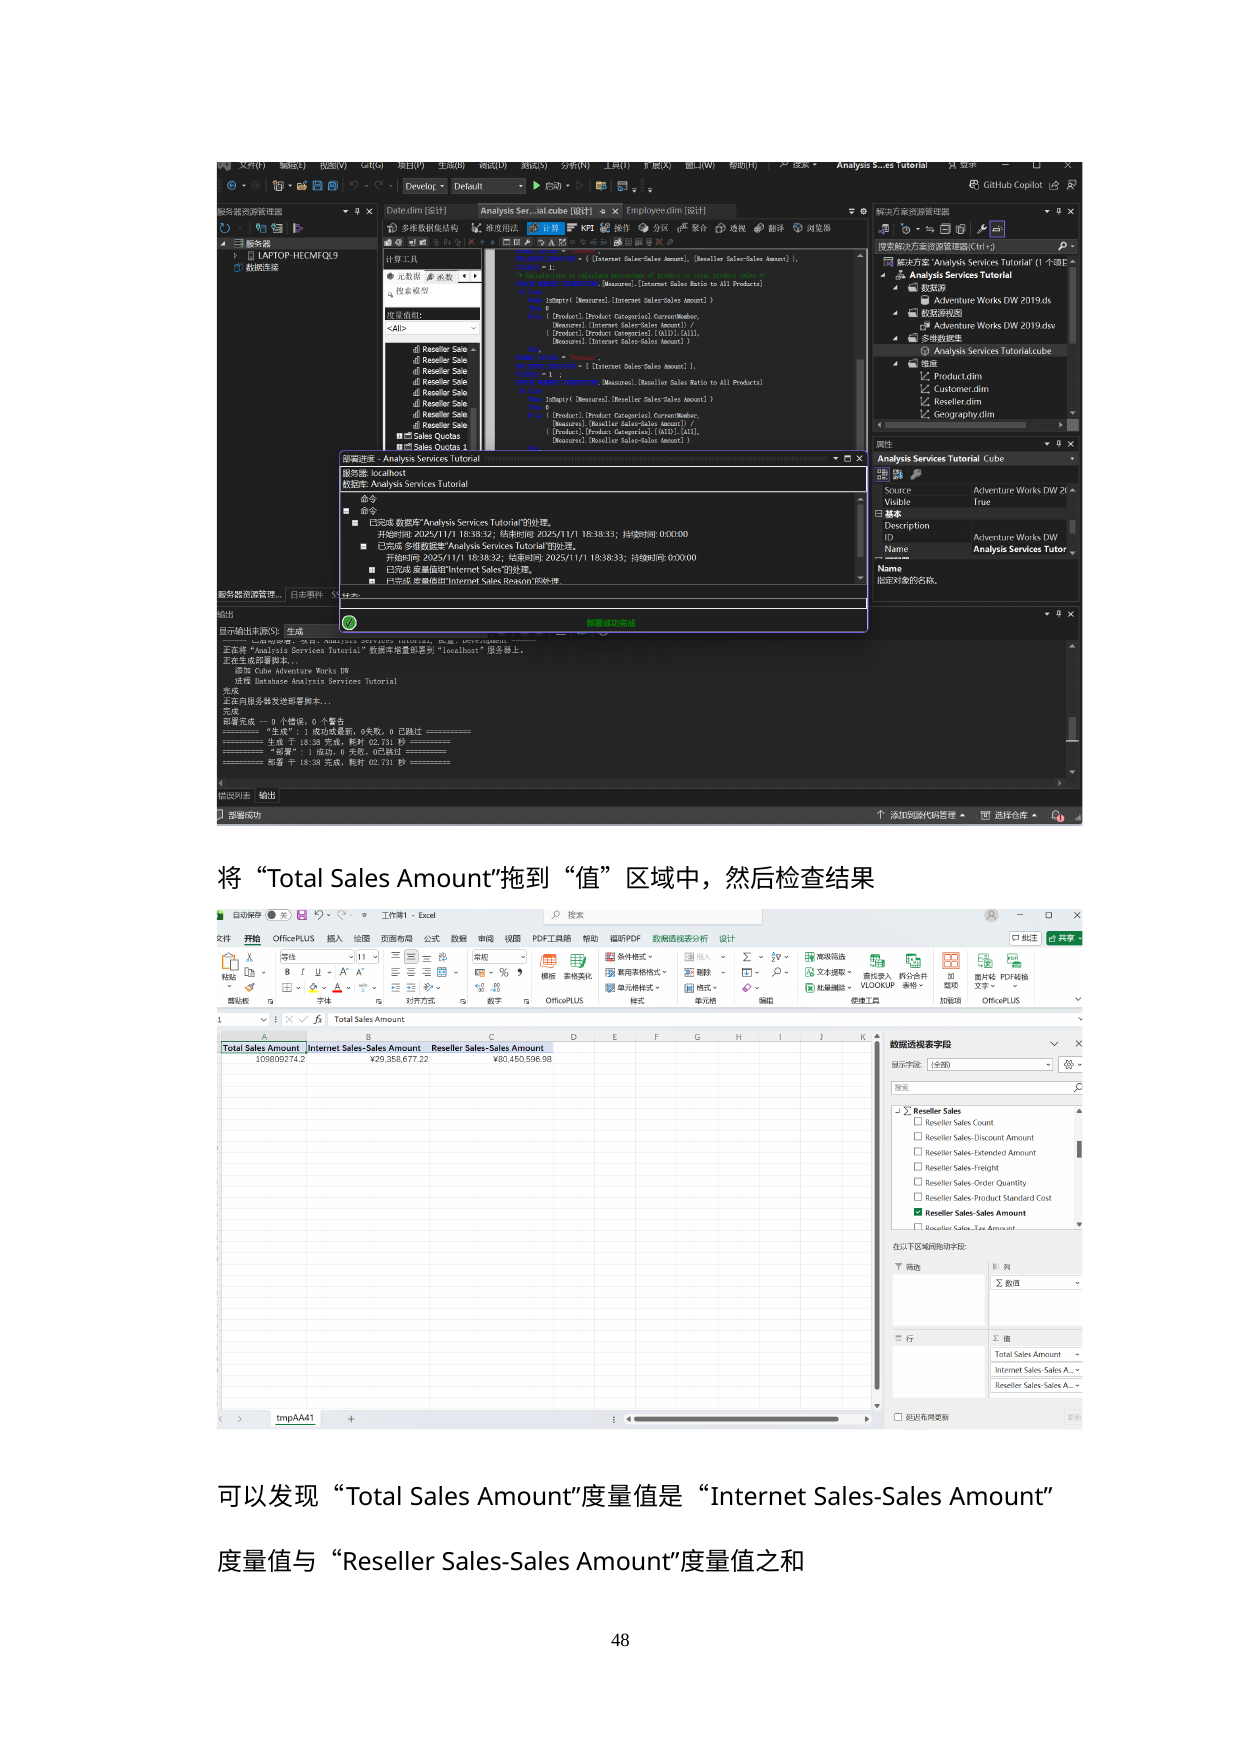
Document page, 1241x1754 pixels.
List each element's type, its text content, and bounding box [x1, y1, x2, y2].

text 可以发现“Total Sales Amount”度量值是“Internet Sales-Sales Amount”度量值与“Reseller Sales-Sales Amount”度量值之和 [217, 1462, 1053, 1592]
picture [216, 909, 1083, 1430]
text 将“Total Sales Amount”拖到“值”区域中，然后检查结果 [217, 844, 1053, 909]
picture [216, 162, 1083, 826]
